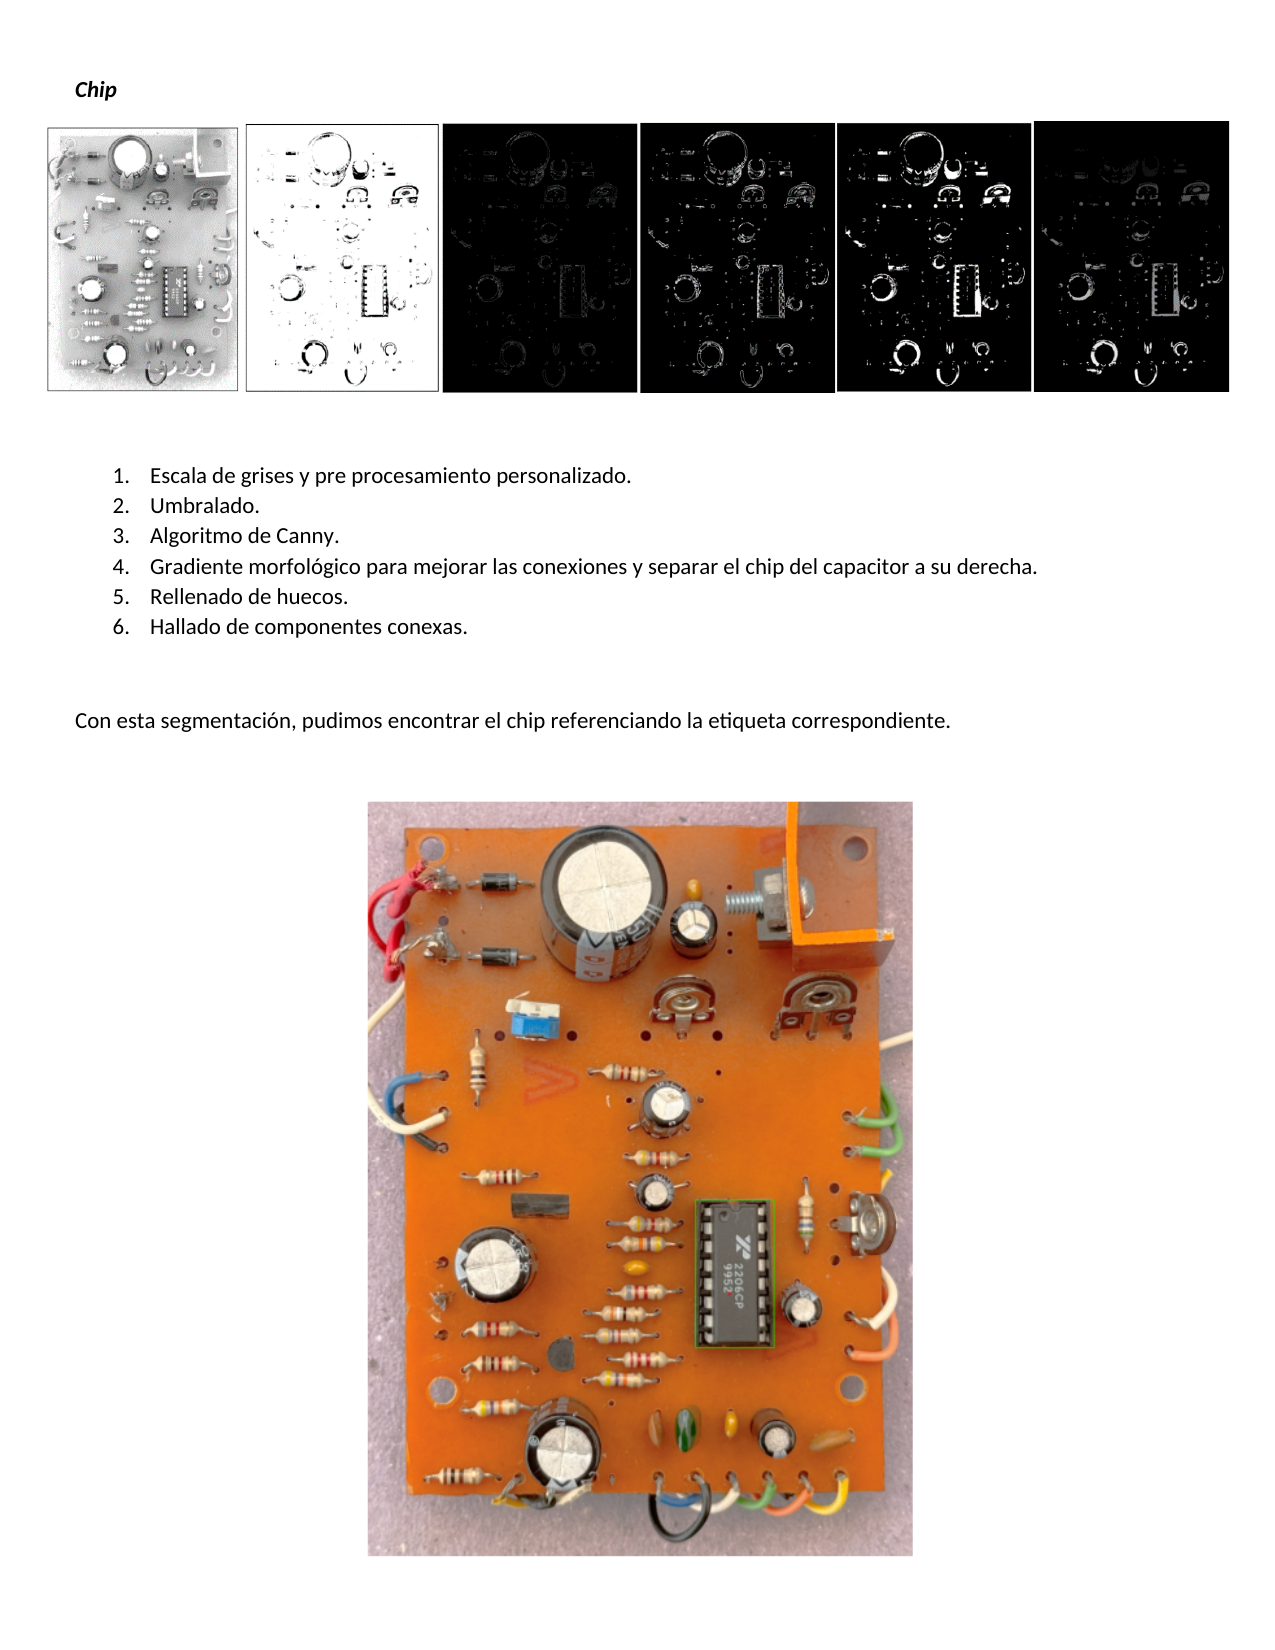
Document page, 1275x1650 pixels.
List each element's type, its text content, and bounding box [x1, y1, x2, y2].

list Rellenado de huecos. [112, 582, 1200, 610]
picture [1033, 121, 1230, 392]
list Umbralado. [112, 491, 1200, 519]
picture [353, 778, 922, 1572]
list Hallado de componentes conexas. [112, 612, 1200, 640]
text Chip [75, 75, 1200, 103]
picture [244, 122, 439, 392]
picture [639, 122, 1032, 393]
picture [441, 121, 638, 393]
picture [45, 126, 240, 393]
text Con esta segmentación, pudimos encontrar el chip referenciando la etiqueta correspondiente. [75, 706, 1200, 734]
list Gradiente morfológico para mejorar las conexiones y separar el chip del capacitor a su derecha. [112, 552, 1200, 580]
list Escala de grises y pre procesamiento personalizado. [112, 461, 1200, 489]
list Algoritmo de Canny. [112, 522, 1200, 549]
